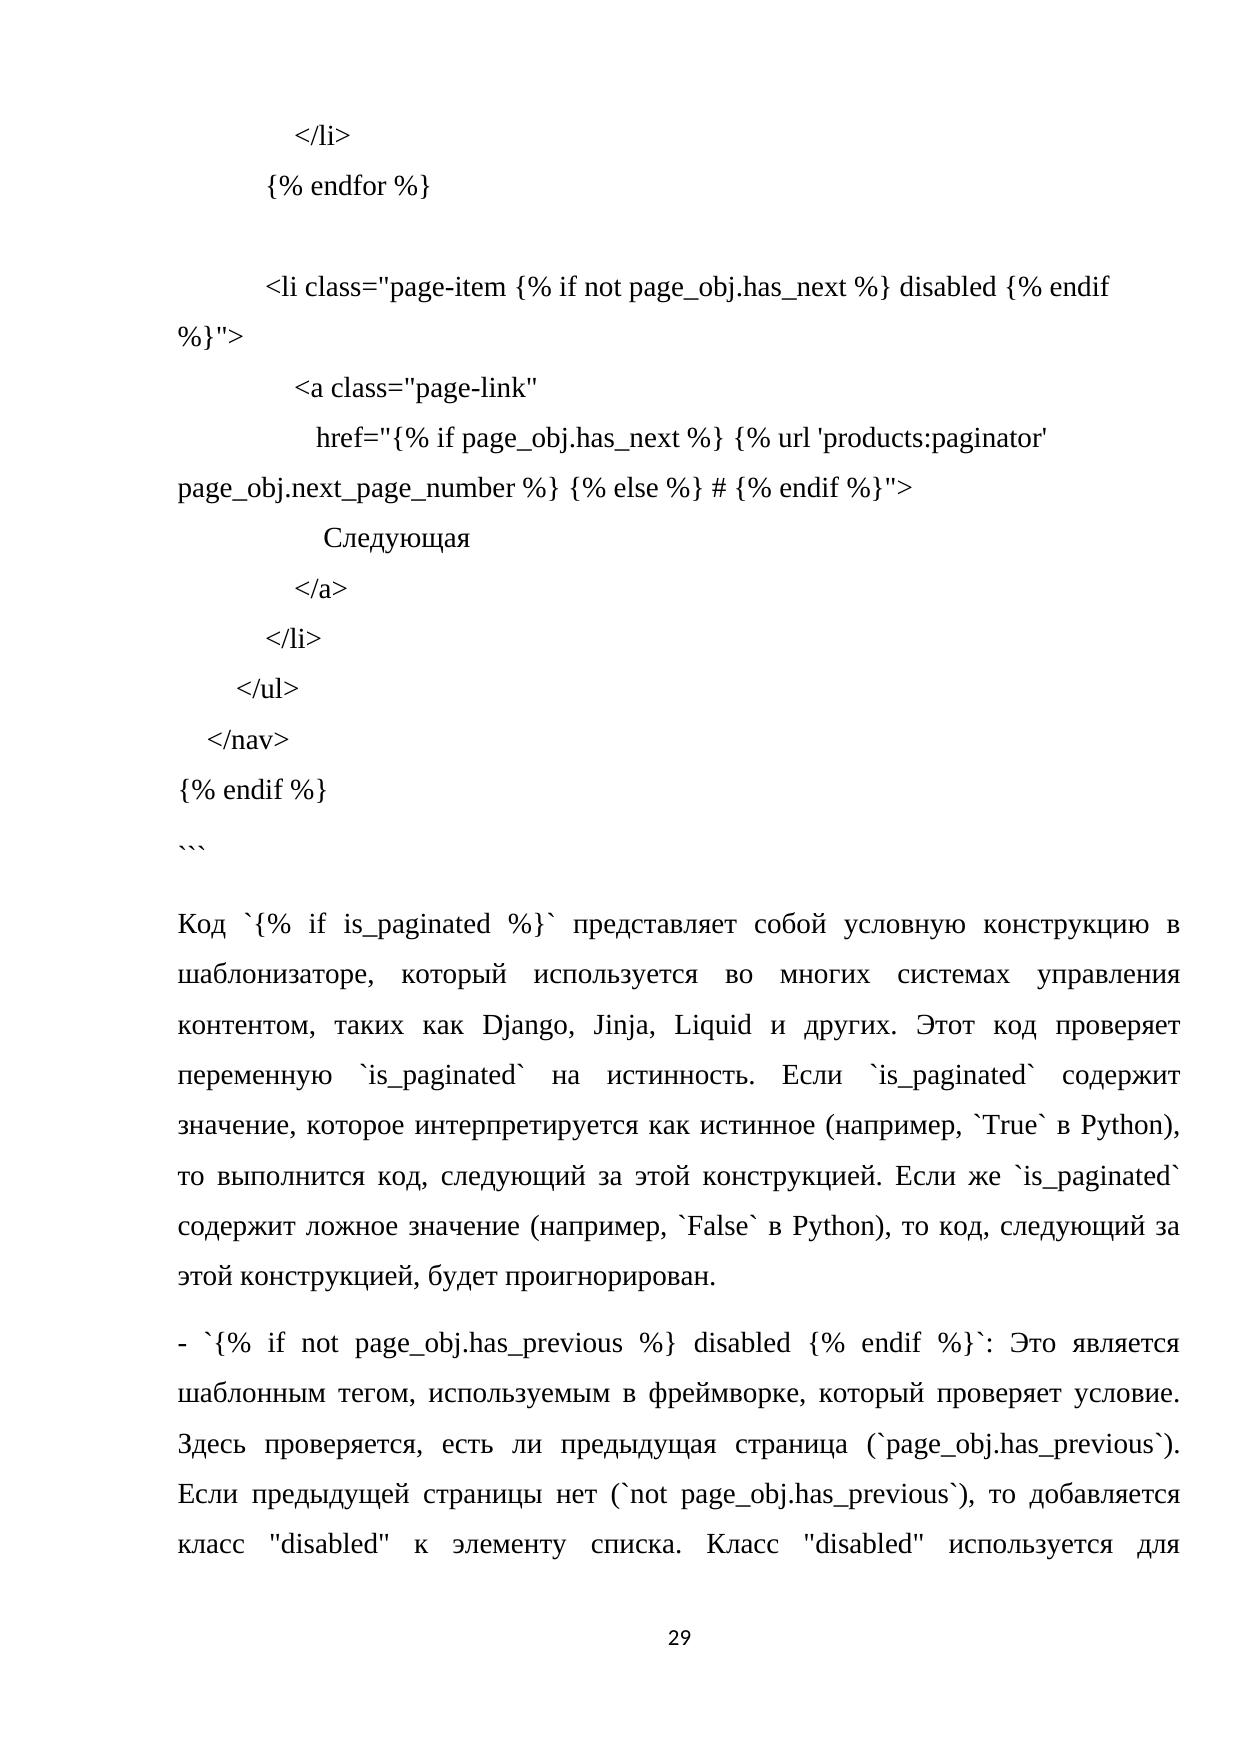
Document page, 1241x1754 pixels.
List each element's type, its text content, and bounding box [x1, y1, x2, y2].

text Код `{% if is_paginated %}` представляет собой условную конструкцию в шаблонизаторе, который используется во многих системах управления контентом, таких как Django, Jinja, Liquid и других. Этот код проверяет переменную `is_paginated` на истинность. Если `is_paginated` содержит значение, которое интерпретируется как истинное (например, `True` в Python), то выполнится код, следующий за этой конструкцией. Если же `is_paginated` содержит ложное значение (например, `False` в Python), то код, следующий за этой конструкцией, будет проигнорирован. [177, 906, 1181, 1292]
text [177, 1325, 1181, 1560]
text ``` [177, 839, 1181, 873]
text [177, 118, 1181, 806]
